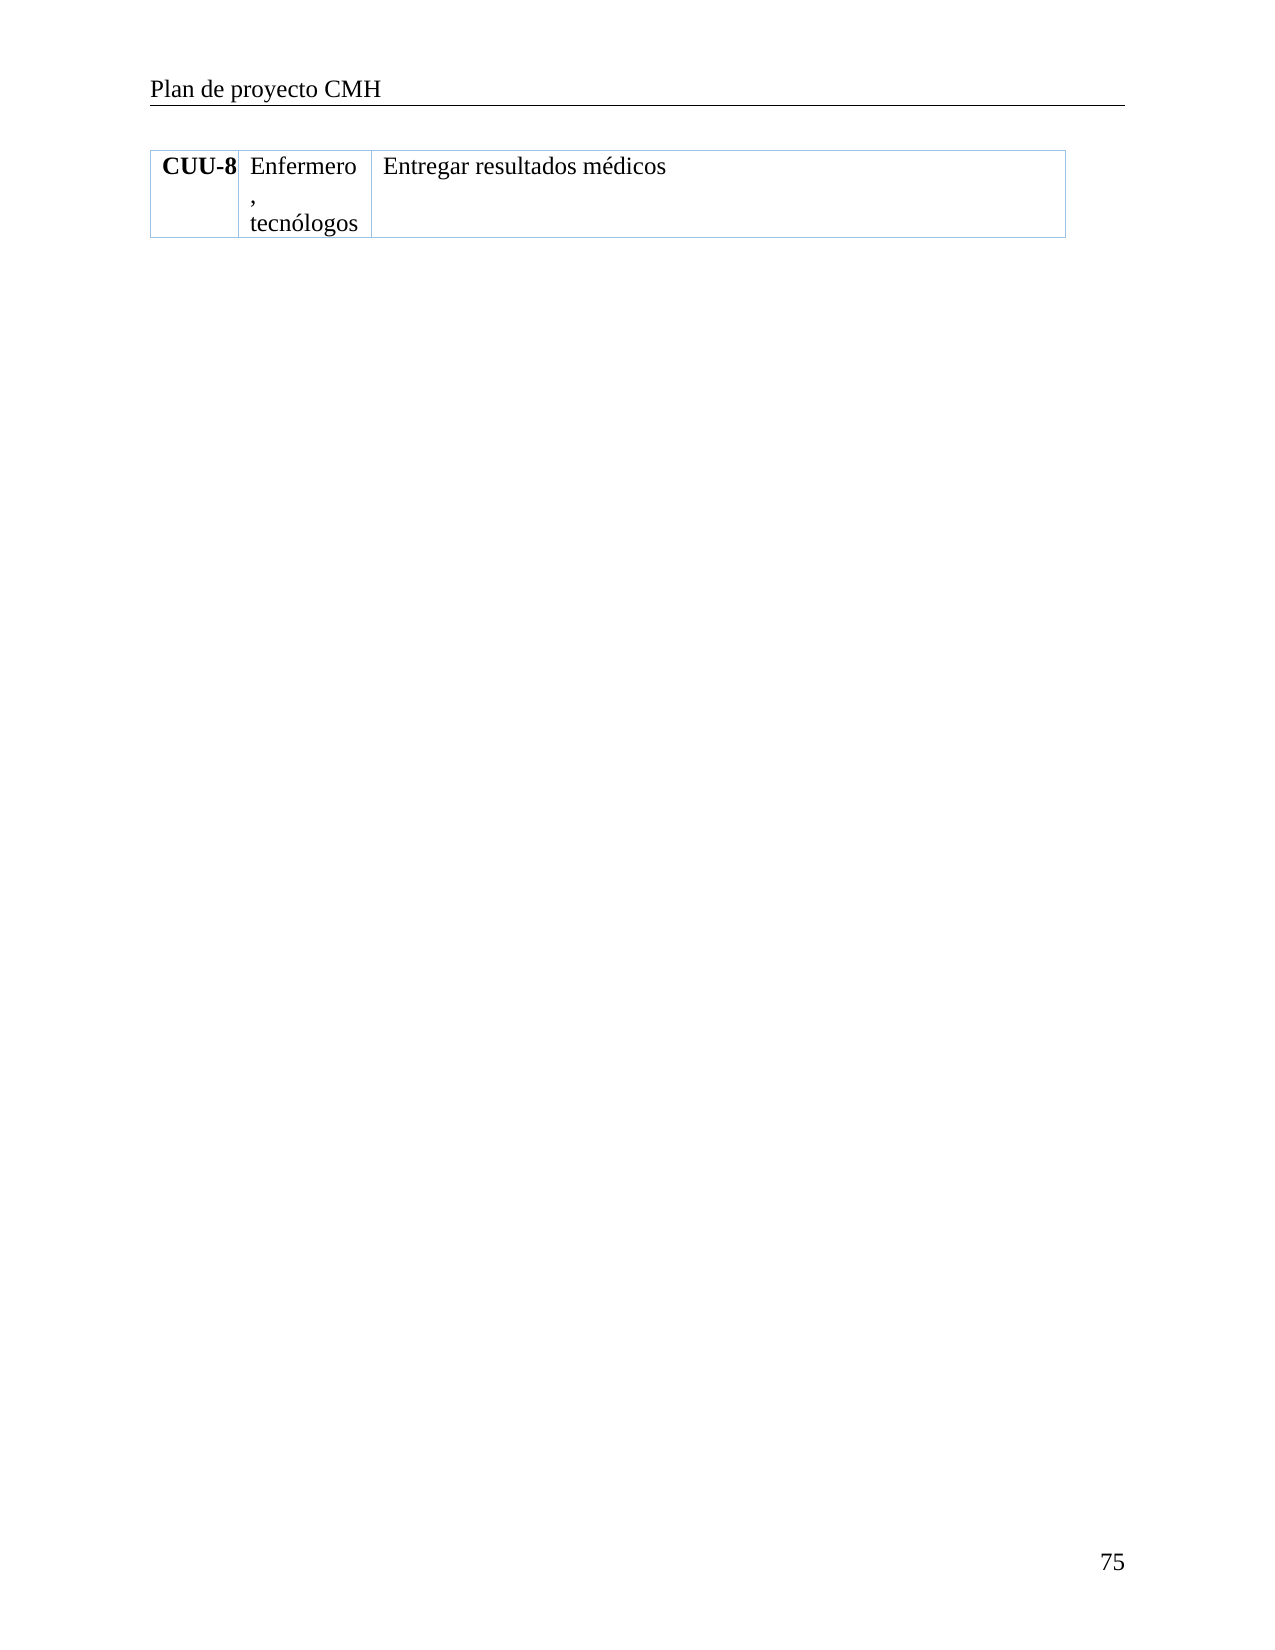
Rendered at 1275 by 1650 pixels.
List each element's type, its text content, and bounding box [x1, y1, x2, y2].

table_cell Entregar resultados médicos [372, 151, 1065, 237]
table_cell [151, 151, 238, 237]
table_cell Enfermero, tecnólogos [239, 151, 371, 237]
